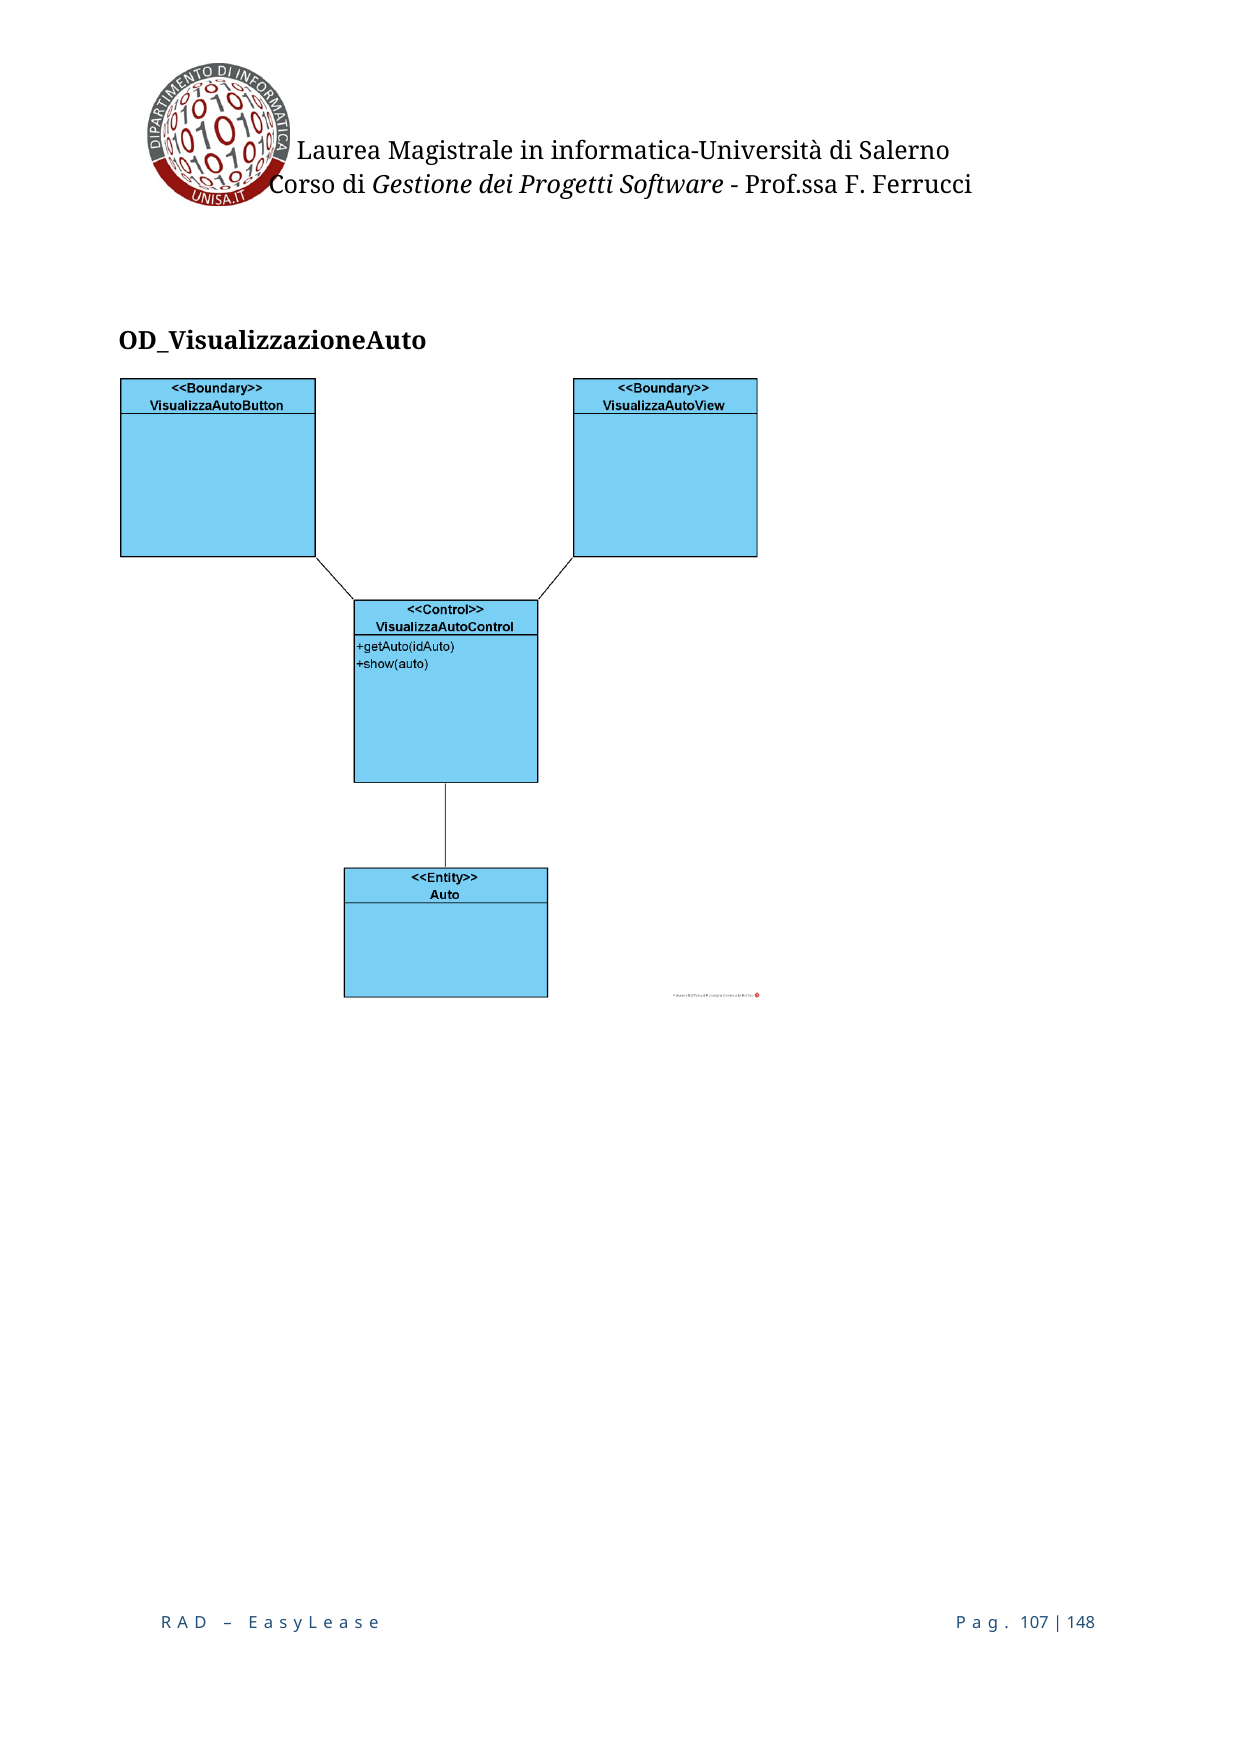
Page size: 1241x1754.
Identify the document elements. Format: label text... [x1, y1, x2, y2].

picture [147, 63, 290, 206]
picture [118, 376, 761, 1001]
text OD_VisualizzazioneAuto [118, 323, 1122, 357]
